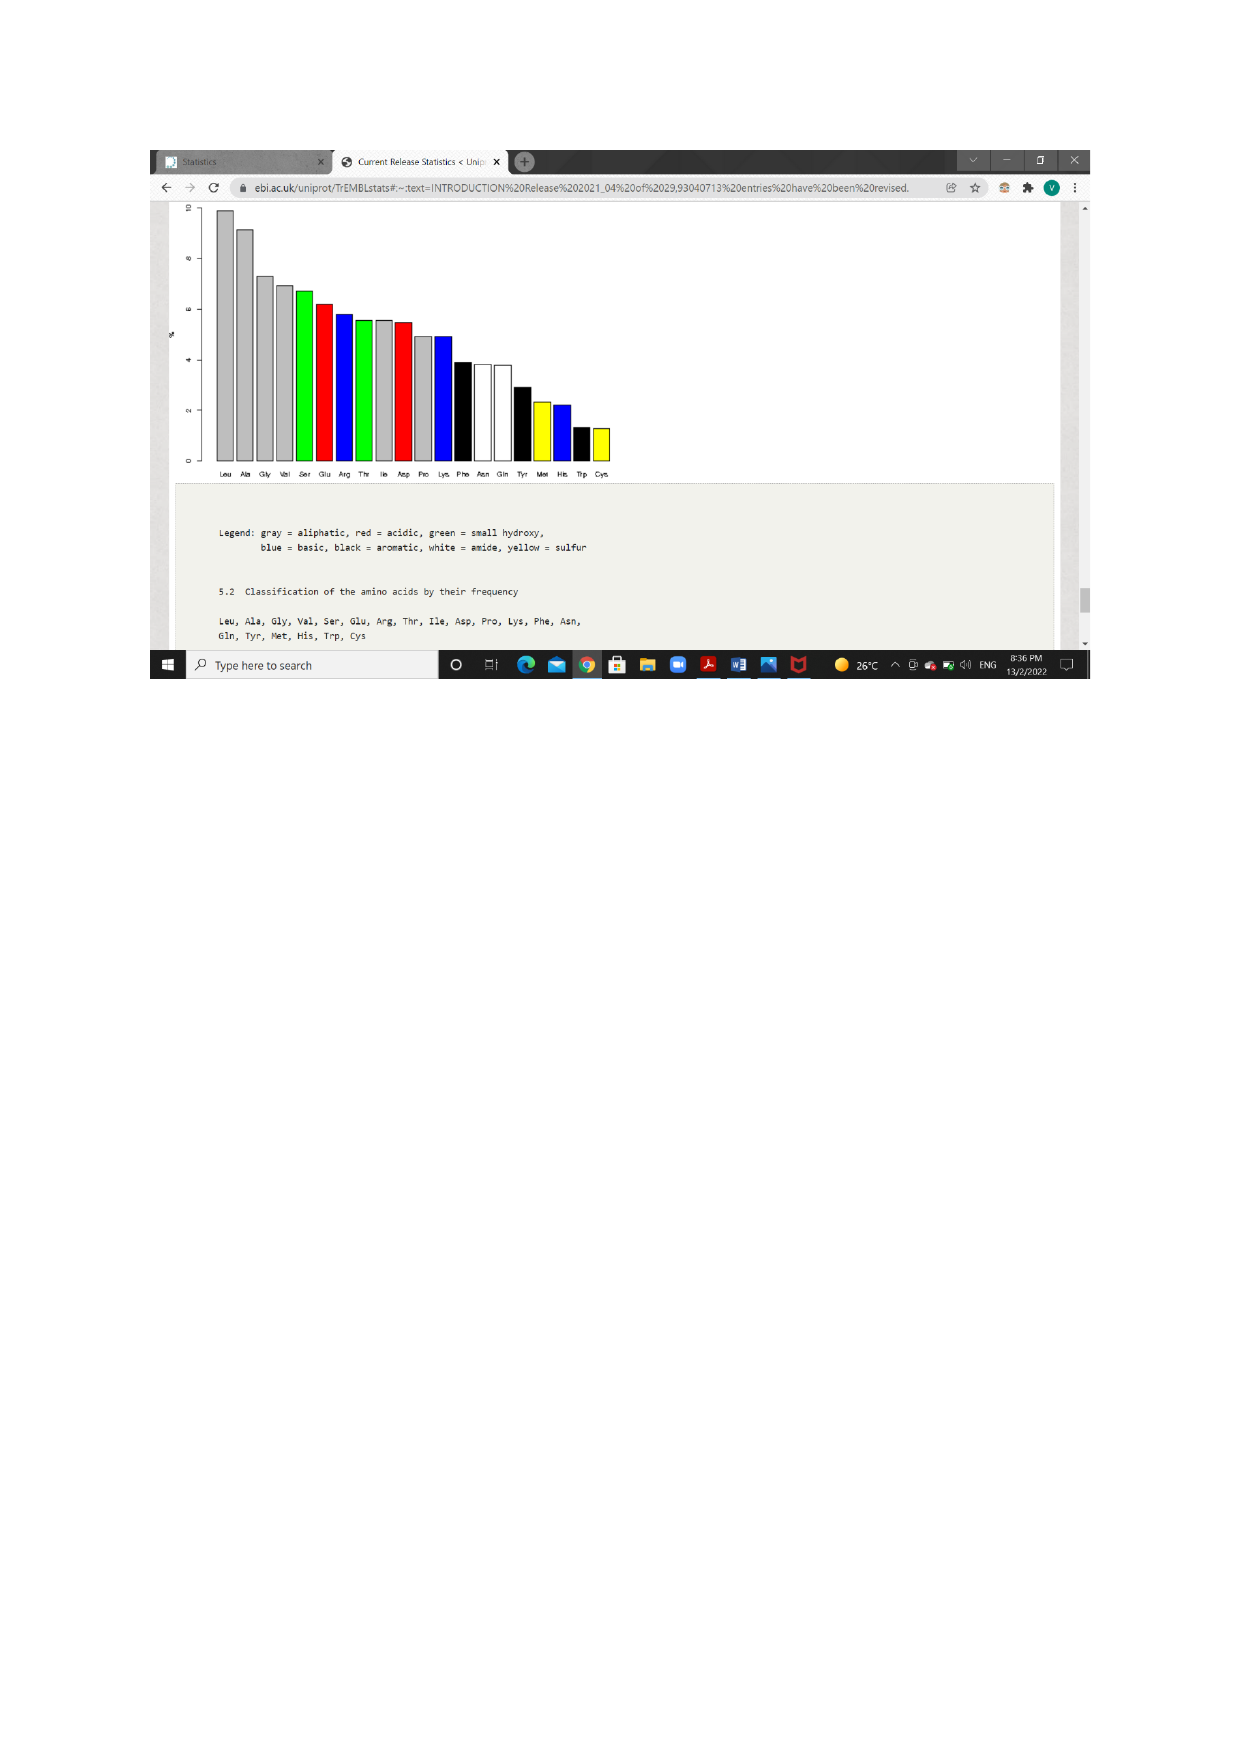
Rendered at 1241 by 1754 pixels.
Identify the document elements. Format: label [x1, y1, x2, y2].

picture [150, 150, 1091, 679]
